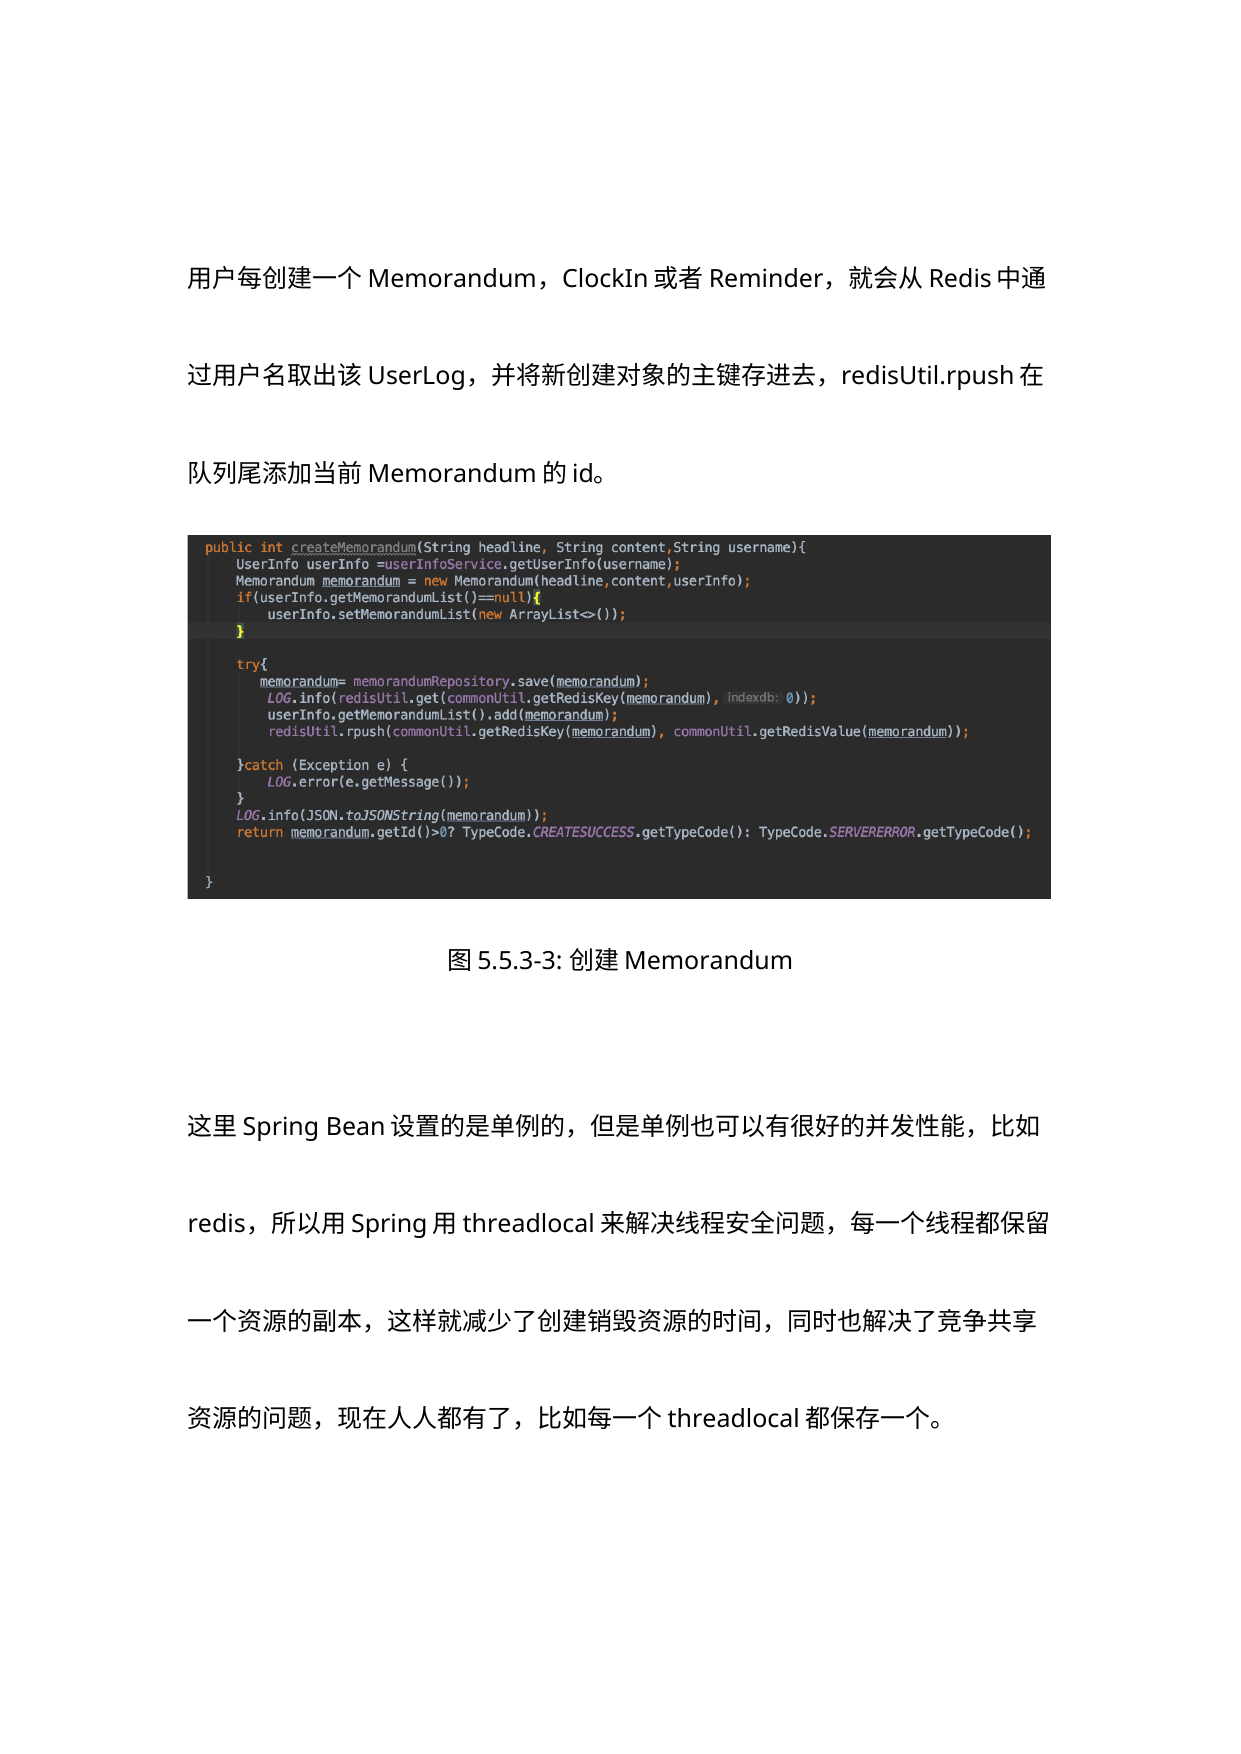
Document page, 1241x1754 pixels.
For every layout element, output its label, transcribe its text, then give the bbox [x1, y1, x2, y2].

text 这里Spring Bean设置的是单例的，但是单例也可以有很好的并发性能，比如redis，所以用Spring用threadlocal来解决线程安全问题，每一个线程都保留一个资源的副本，这样就减少了创建销毁资源的时间，同时也解决了竞争共享资源的问题，现在人人都有了，比如每一个threadlocal都保存一个。 [187, 1092, 1053, 1449]
text 图5.5.3-3: 创建Memorandum [187, 926, 1053, 991]
text 用户每创建一个Memorandum，ClockIn或者Reminder，就会从Redis中通过用户名取出该UserLog，并将新创建对象的主键存进去，redisUtil.rpush在队列尾添加当前Memorandum的id。 [187, 244, 1053, 504]
picture [187, 535, 1051, 899]
